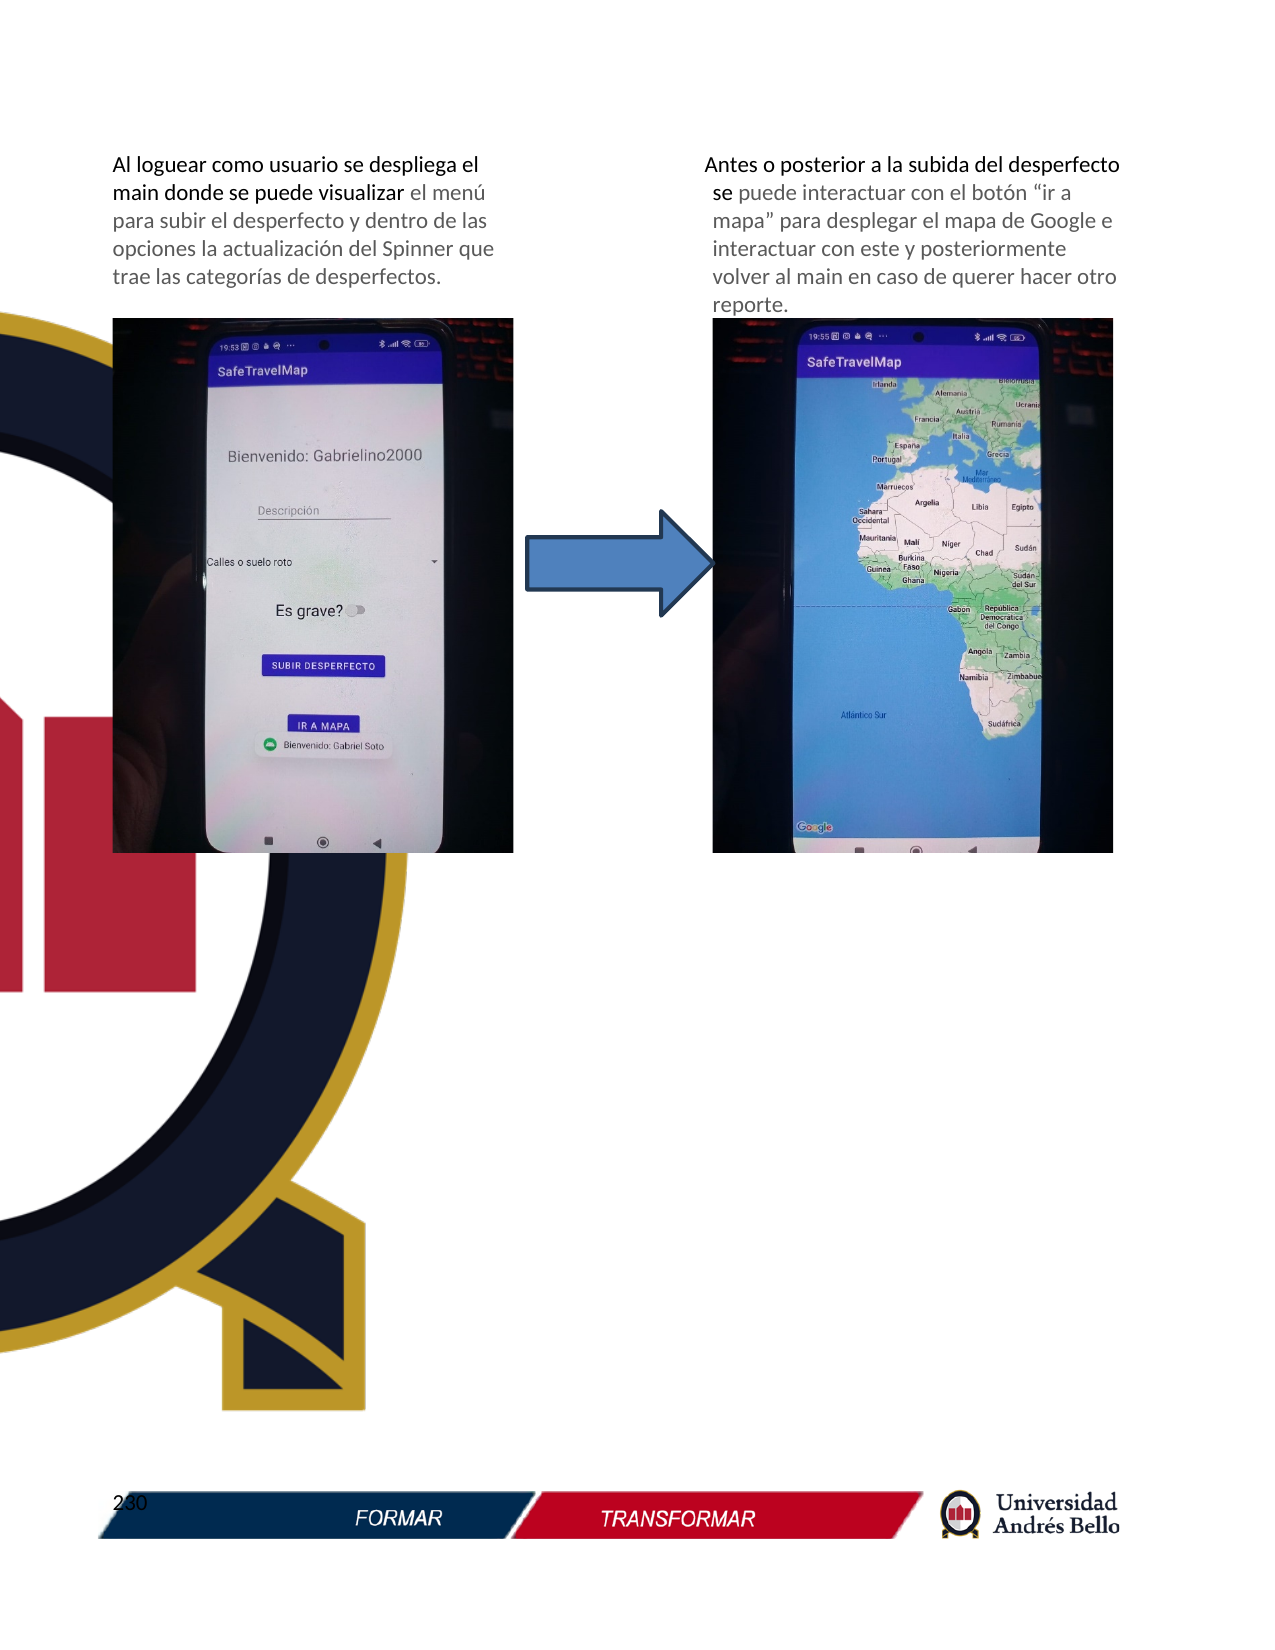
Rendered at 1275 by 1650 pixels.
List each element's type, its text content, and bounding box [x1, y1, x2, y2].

text reporte. [112, 290, 1162, 318]
text para subir el desperfecto y dentro de las mapa” para desplegar el mapa de Google e [112, 206, 1162, 234]
text main donde se puede visualizar el menú se puede interactuar con el botón “ir a [112, 178, 1162, 206]
text opciones la actualización del Spinner que interactuar con este y posteriormente [112, 234, 1162, 262]
picture [712, 318, 1114, 853]
picture [97, 1489, 1120, 1539]
text Al loguear como usuario se despliega el Antes o posterior a la subida del desperfecto [112, 150, 1162, 178]
text trae las categorías de desperfectos. volver al main en caso de querer hacer otro [112, 262, 1162, 290]
picture [0, 299, 514, 1423]
